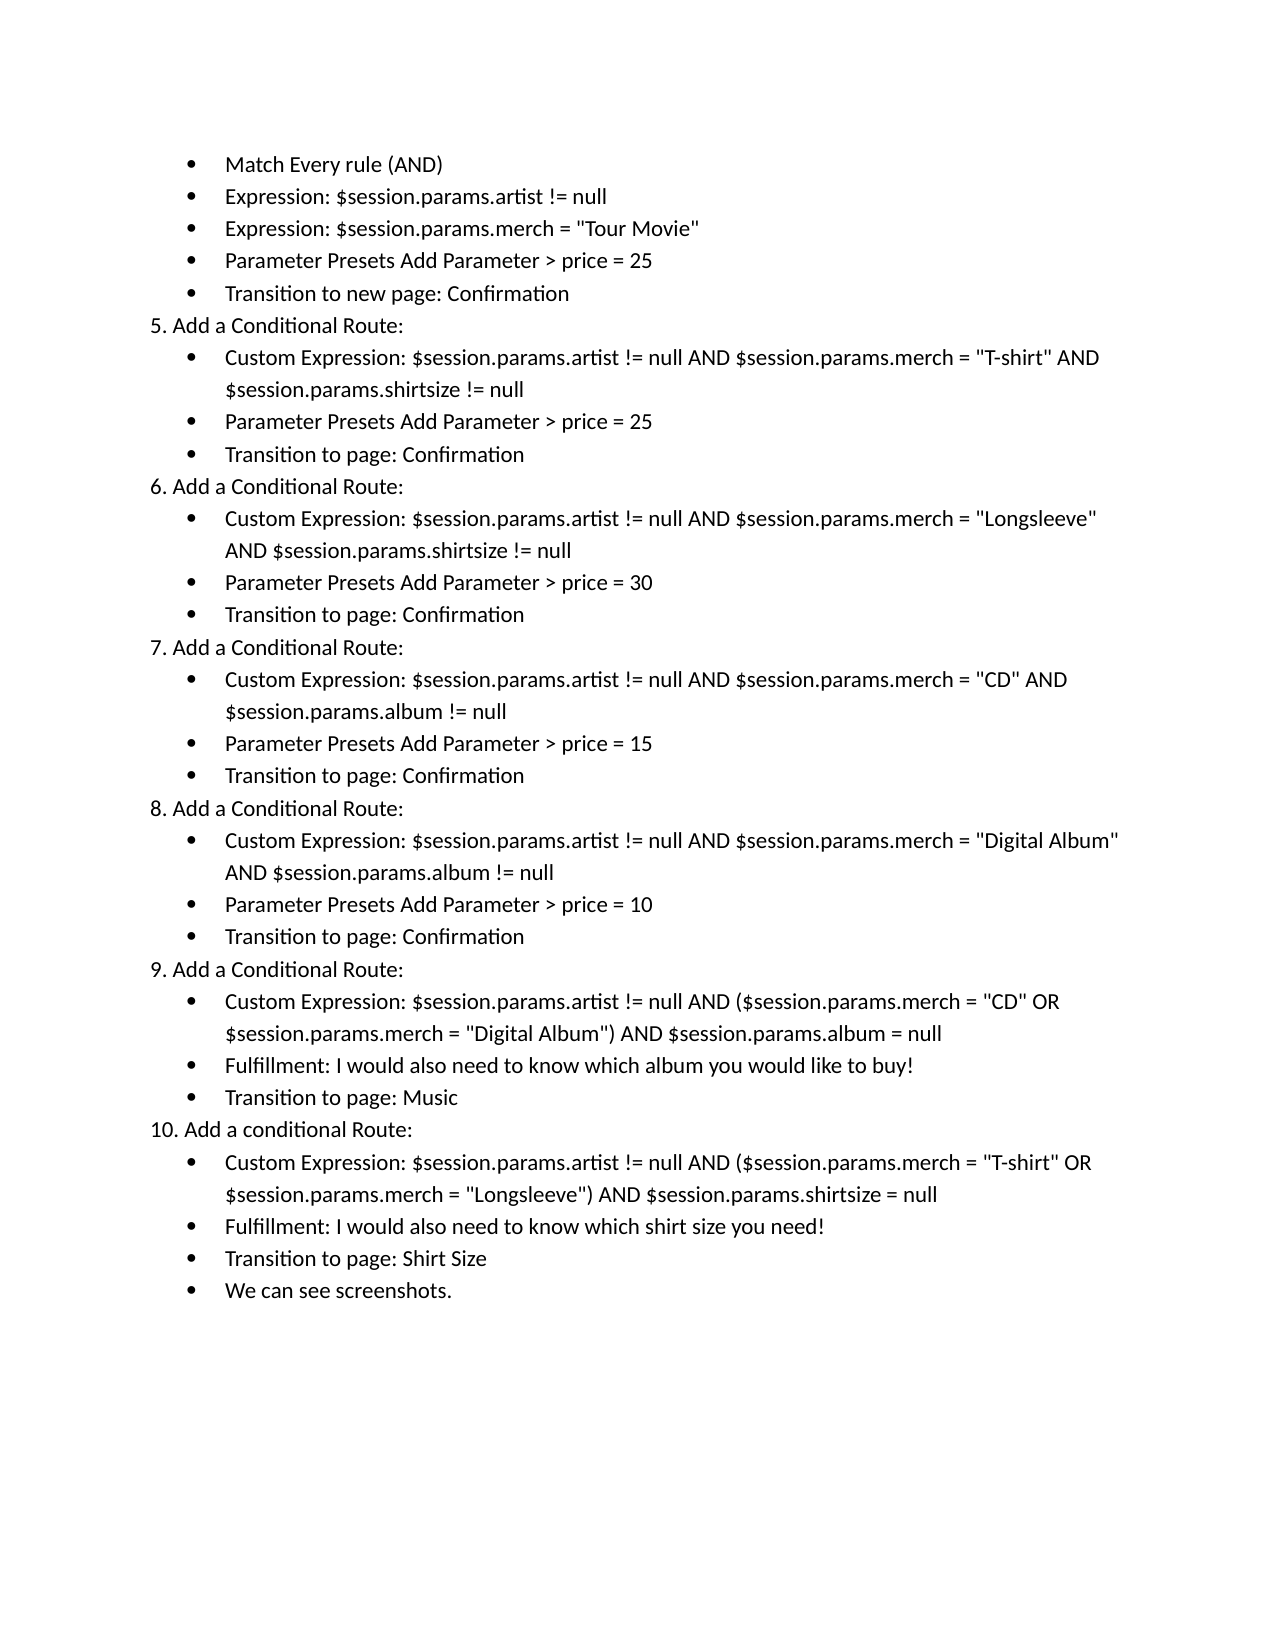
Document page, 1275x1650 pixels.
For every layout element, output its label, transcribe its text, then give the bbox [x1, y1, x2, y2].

list Parameter Presets Add Parameter > price = 25 [187, 247, 1125, 274]
list Custom Expression: $session.params.artist != null AND $session.params.merch = "CD" AND $session.params.album != null [187, 665, 1125, 725]
text 7. Add a Conditional Route: [150, 633, 1125, 661]
text 8. Add a Conditional Route: [150, 794, 1125, 822]
list Custom Expression: $session.params.artist != null AND $session.params.merch = "Longsleeve" AND $session.params.shirtsize != null [187, 504, 1125, 564]
list Expression: $session.params.artist != null [187, 182, 1125, 210]
list Transition to page: Music [187, 1083, 1125, 1111]
list Custom Expression: $session.params.artist != null AND ($session.params.merch = "CD" OR $session.params.merch = "Digital Album") AND $session.params.album = null [187, 987, 1125, 1047]
list Transition to page: Shirt Size [187, 1244, 1125, 1272]
list Parameter Presets Add Parameter > price = 25 [187, 407, 1125, 436]
text 6. Add a Conditional Route: [150, 472, 1125, 500]
list Custom Expression: $session.params.artist != null AND $session.params.merch = "Digital Album" AND $session.params.album != null [187, 826, 1125, 886]
list Transition to page: Confirmation [187, 762, 1125, 789]
list Custom Expression: $session.params.artist != null AND $session.params.merch = "T-shirt" AND $session.params.shirtsize != null [187, 343, 1125, 403]
text 10. Add a conditional Route: [150, 1116, 1125, 1144]
list Parameter Presets Add Parameter > price = 15 [187, 729, 1125, 757]
list Transition to page: Confirmation [187, 601, 1125, 629]
list Transition to new page: Confirmation [187, 279, 1125, 307]
list Transition to page: Confirmation [187, 922, 1125, 951]
list Parameter Presets Add Parameter > price = 10 [187, 890, 1125, 918]
list Fulfillment: I would also need to know which album you would like to buy! [187, 1051, 1125, 1079]
list Fulfillment: I would also need to know which shirt size you need! [187, 1212, 1125, 1240]
list Match Every rule (AND) [187, 150, 1125, 178]
text 9. Add a Conditional Route: [150, 955, 1125, 983]
list We can see screenshots. [187, 1277, 1125, 1304]
list Transition to page: Confirmation [187, 440, 1125, 468]
list Parameter Presets Add Parameter > price = 30 [187, 568, 1125, 596]
list Custom Expression: $session.params.artist != null AND ($session.params.merch = "T-shirt" OR $session.params.merch = "Longsleeve") AND $session.params.shirtsize = null [187, 1148, 1125, 1208]
text 5. Add a Conditional Route: [150, 311, 1125, 339]
list Expression: $session.params.merch = "Tour Movie" [187, 214, 1125, 242]
